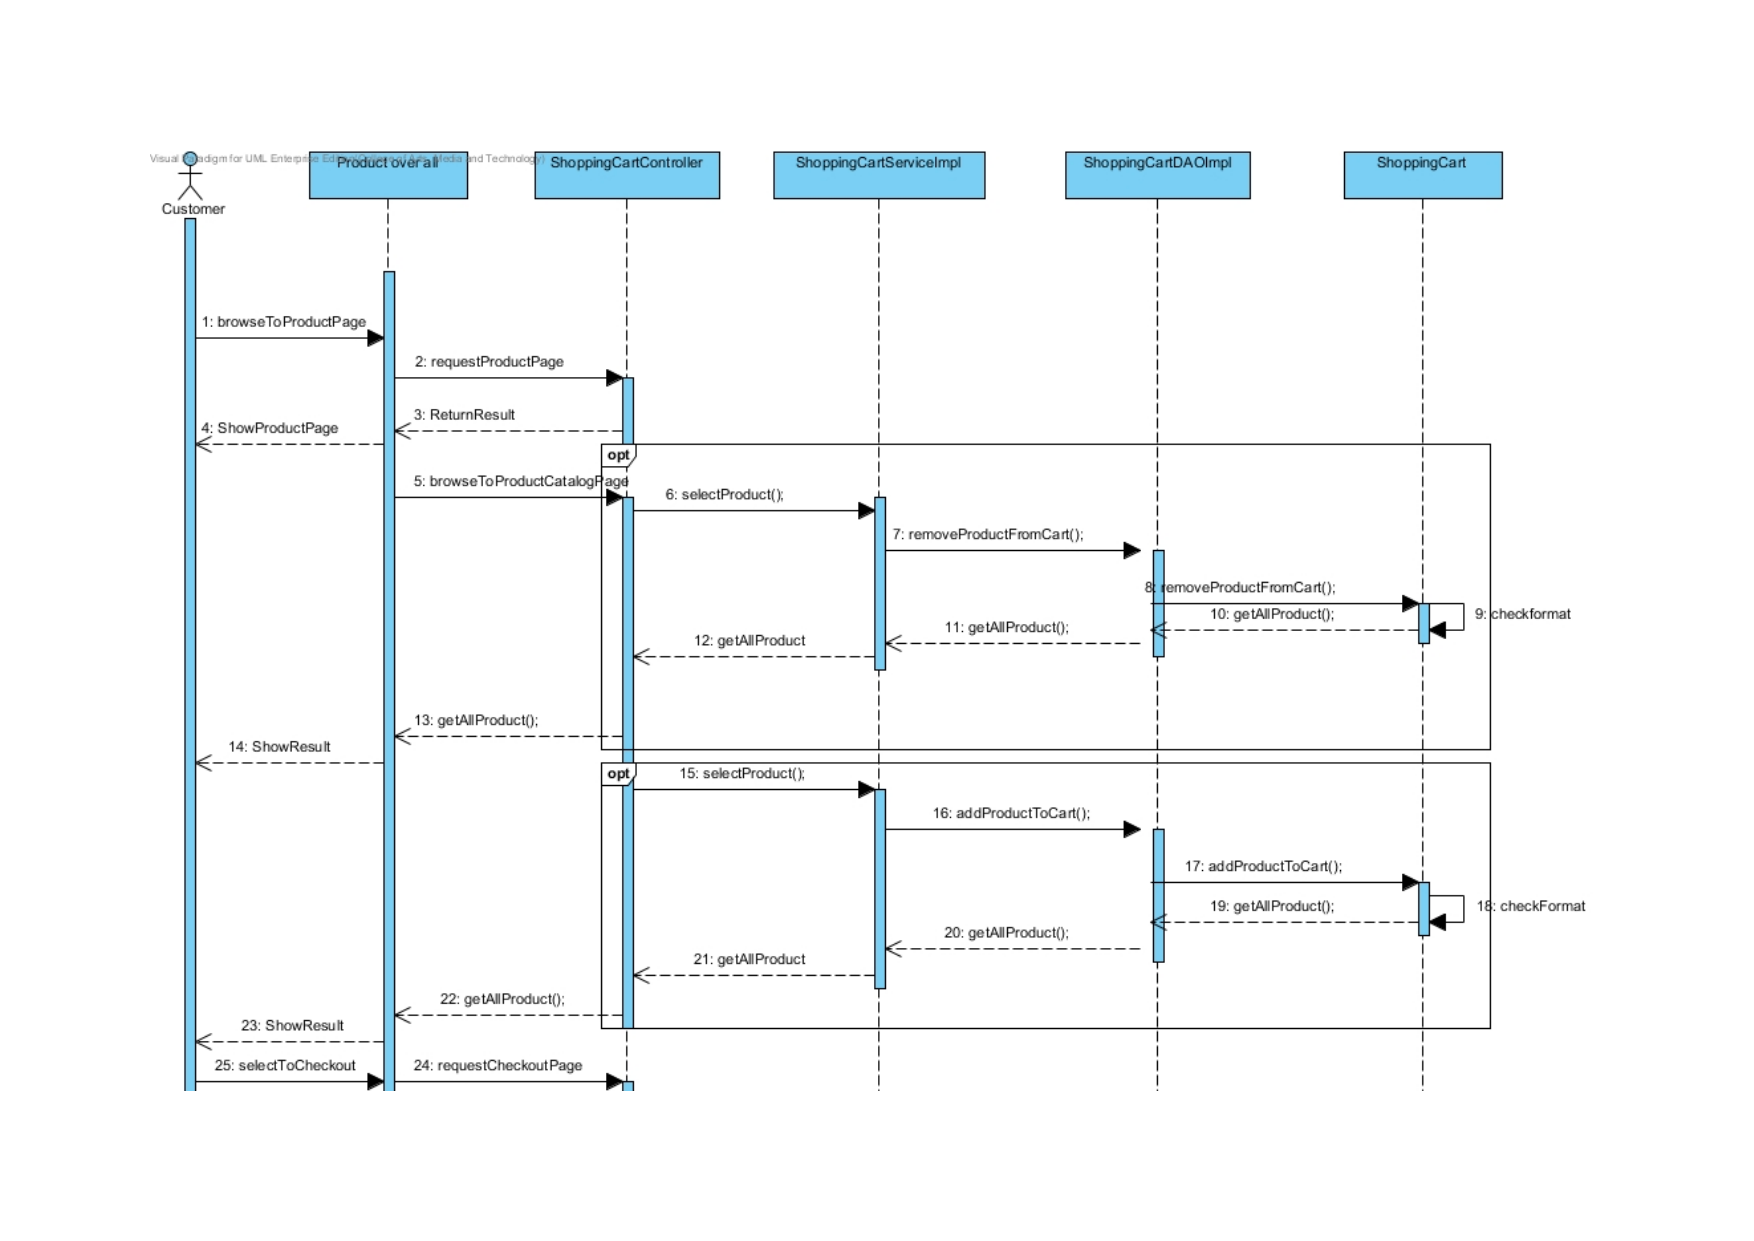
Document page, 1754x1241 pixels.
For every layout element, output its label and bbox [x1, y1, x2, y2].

picture [150, 150, 1604, 1091]
